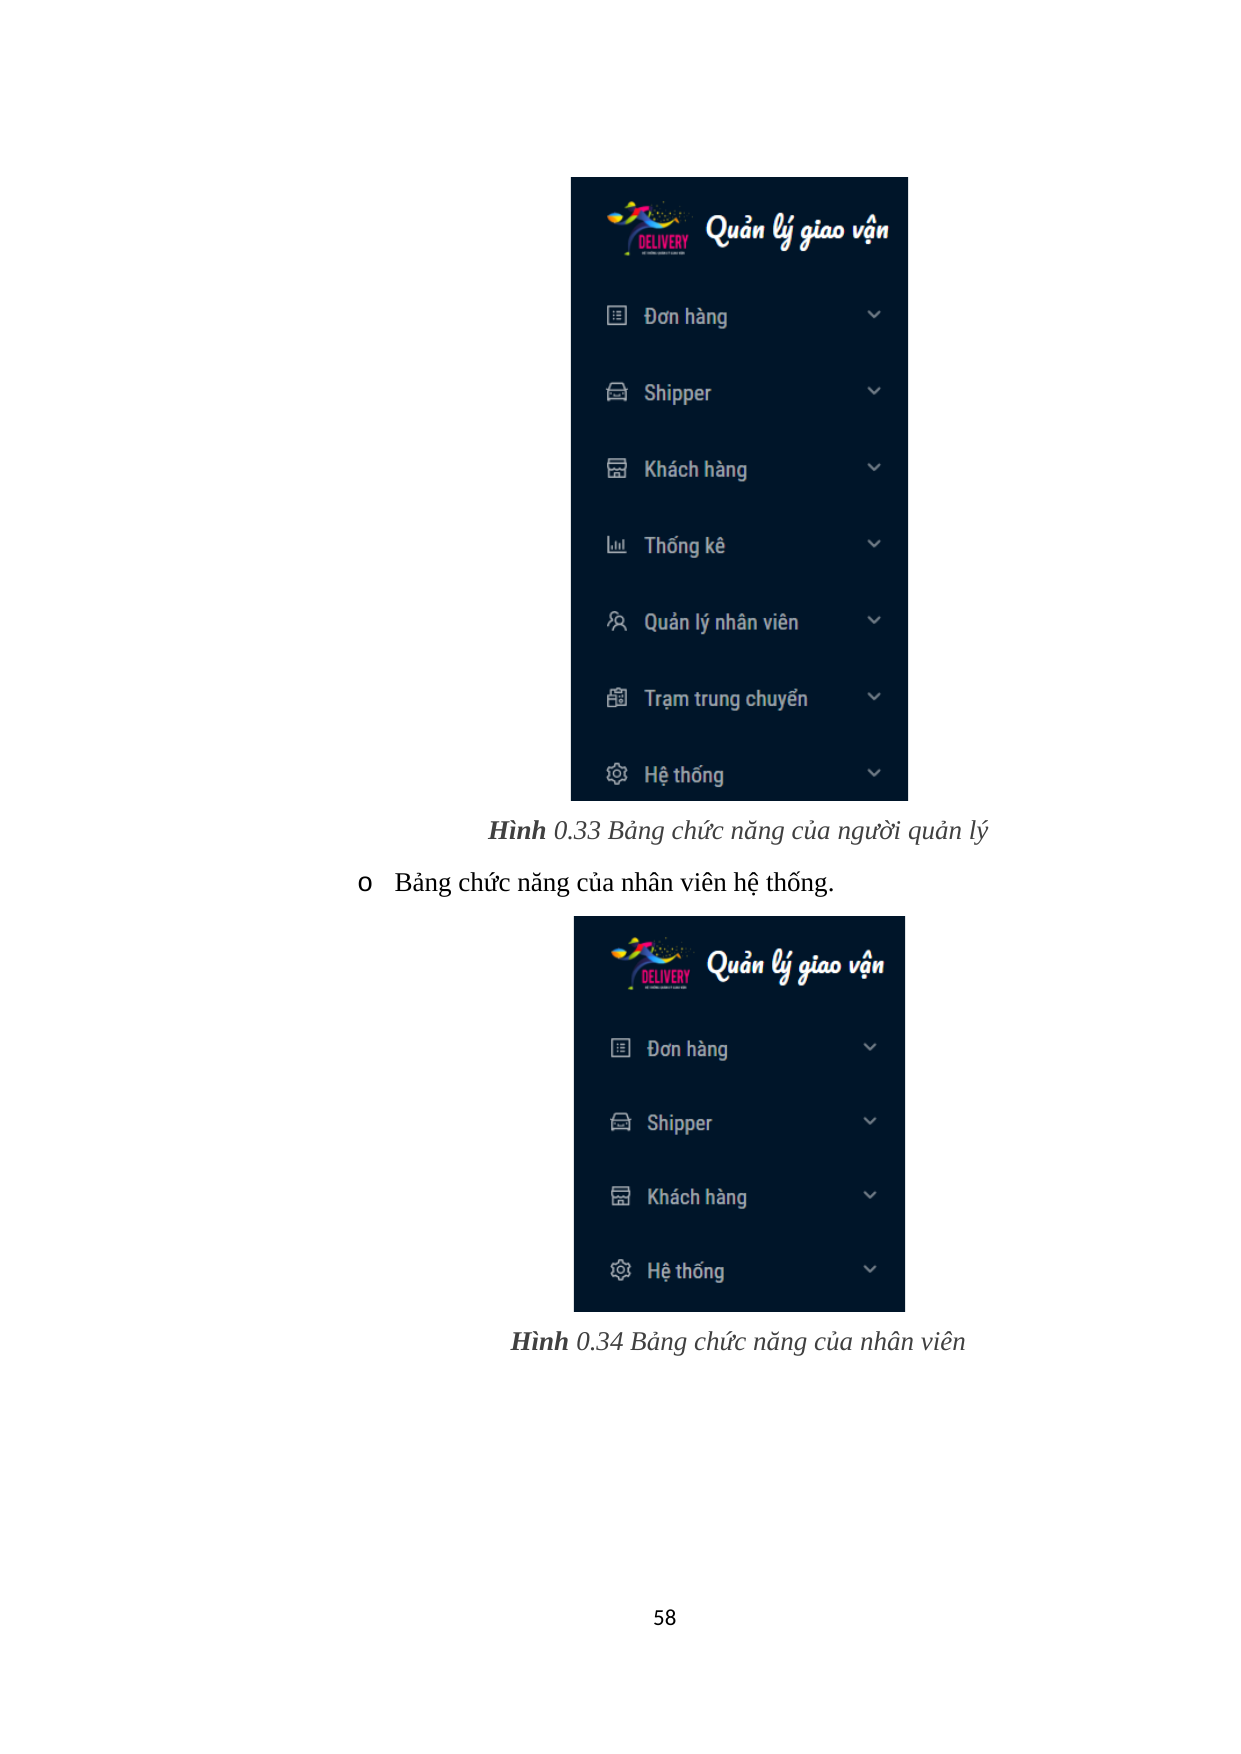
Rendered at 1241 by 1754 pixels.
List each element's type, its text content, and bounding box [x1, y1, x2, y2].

list Bảng chức năng của nhân viên hệ thống. [357, 866, 1122, 899]
picture [570, 177, 909, 801]
picture [573, 916, 905, 1312]
